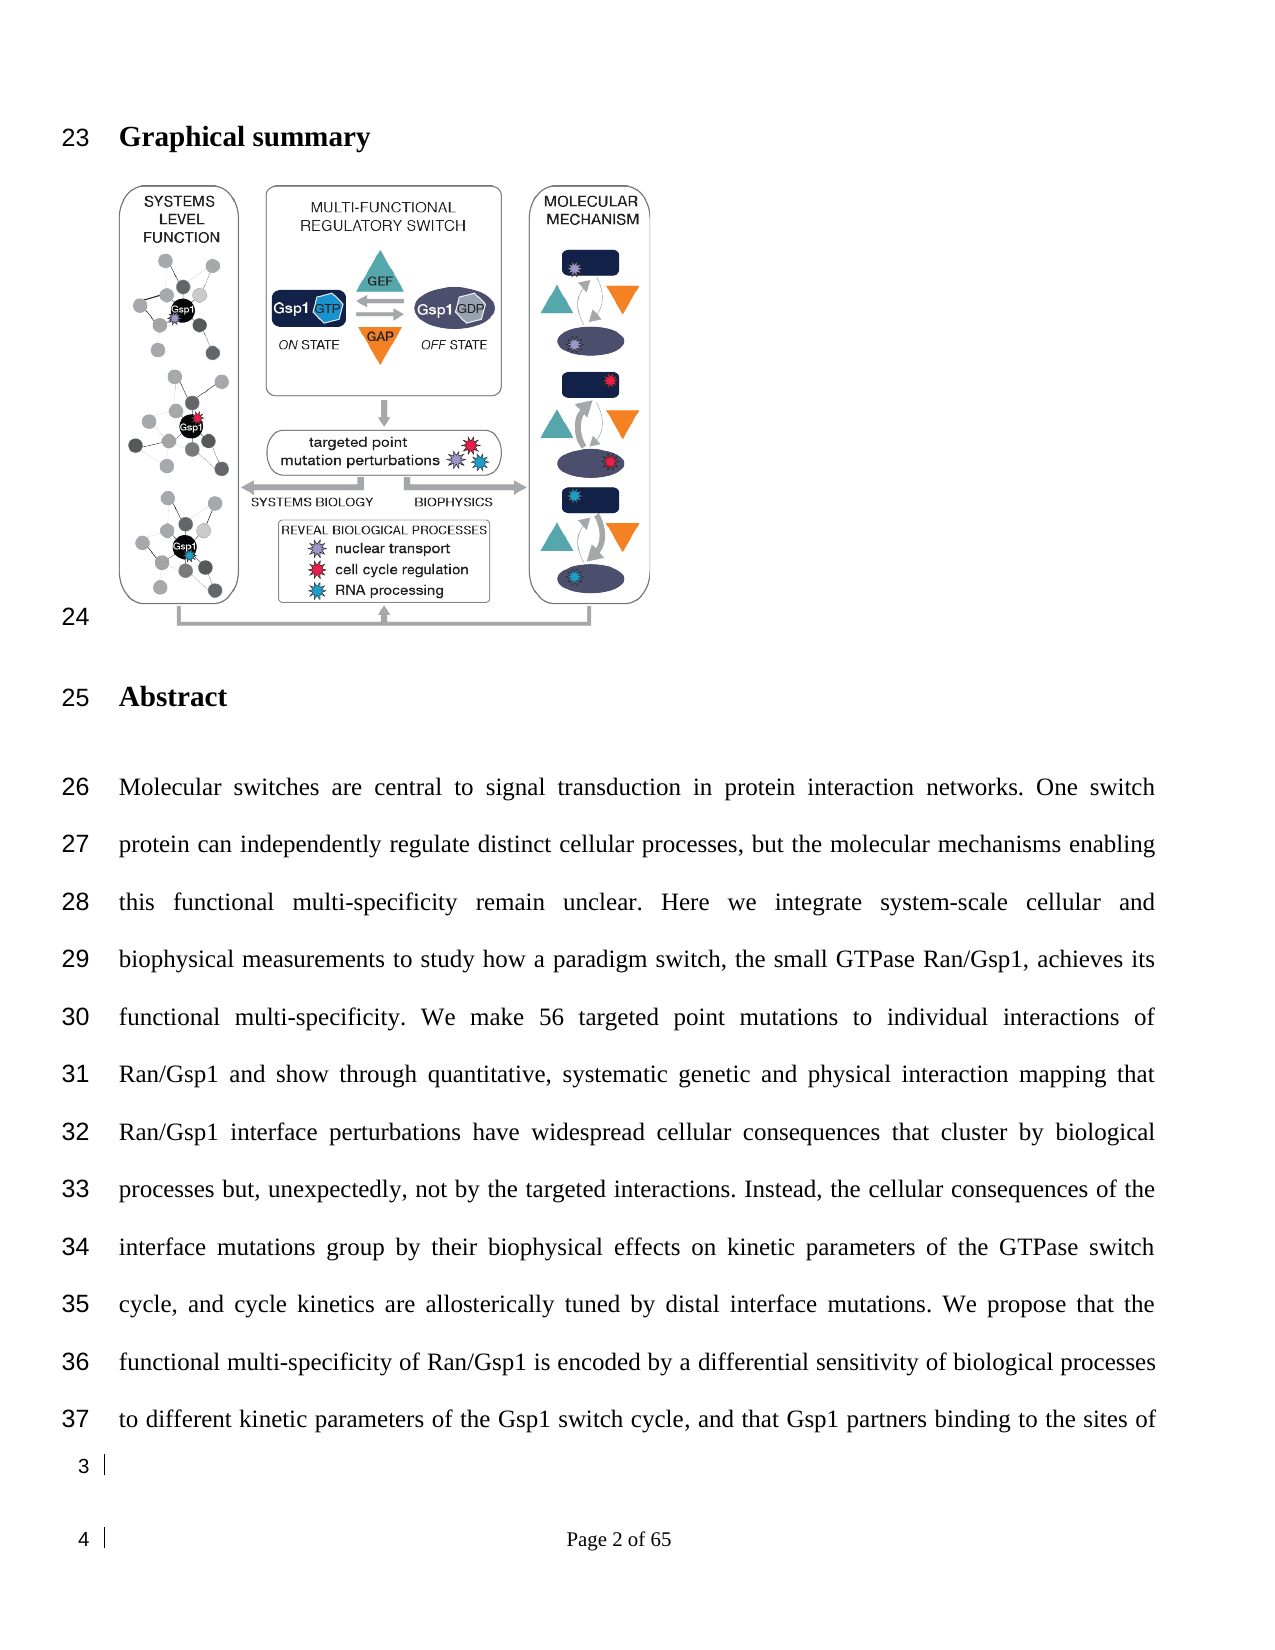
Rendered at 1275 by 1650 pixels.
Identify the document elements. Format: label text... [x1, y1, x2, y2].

subtitle Abstract [119, 679, 1156, 713]
picture [118, 185, 650, 626]
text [119, 772, 1156, 1433]
subtitle Graphical summary [119, 119, 1156, 152]
